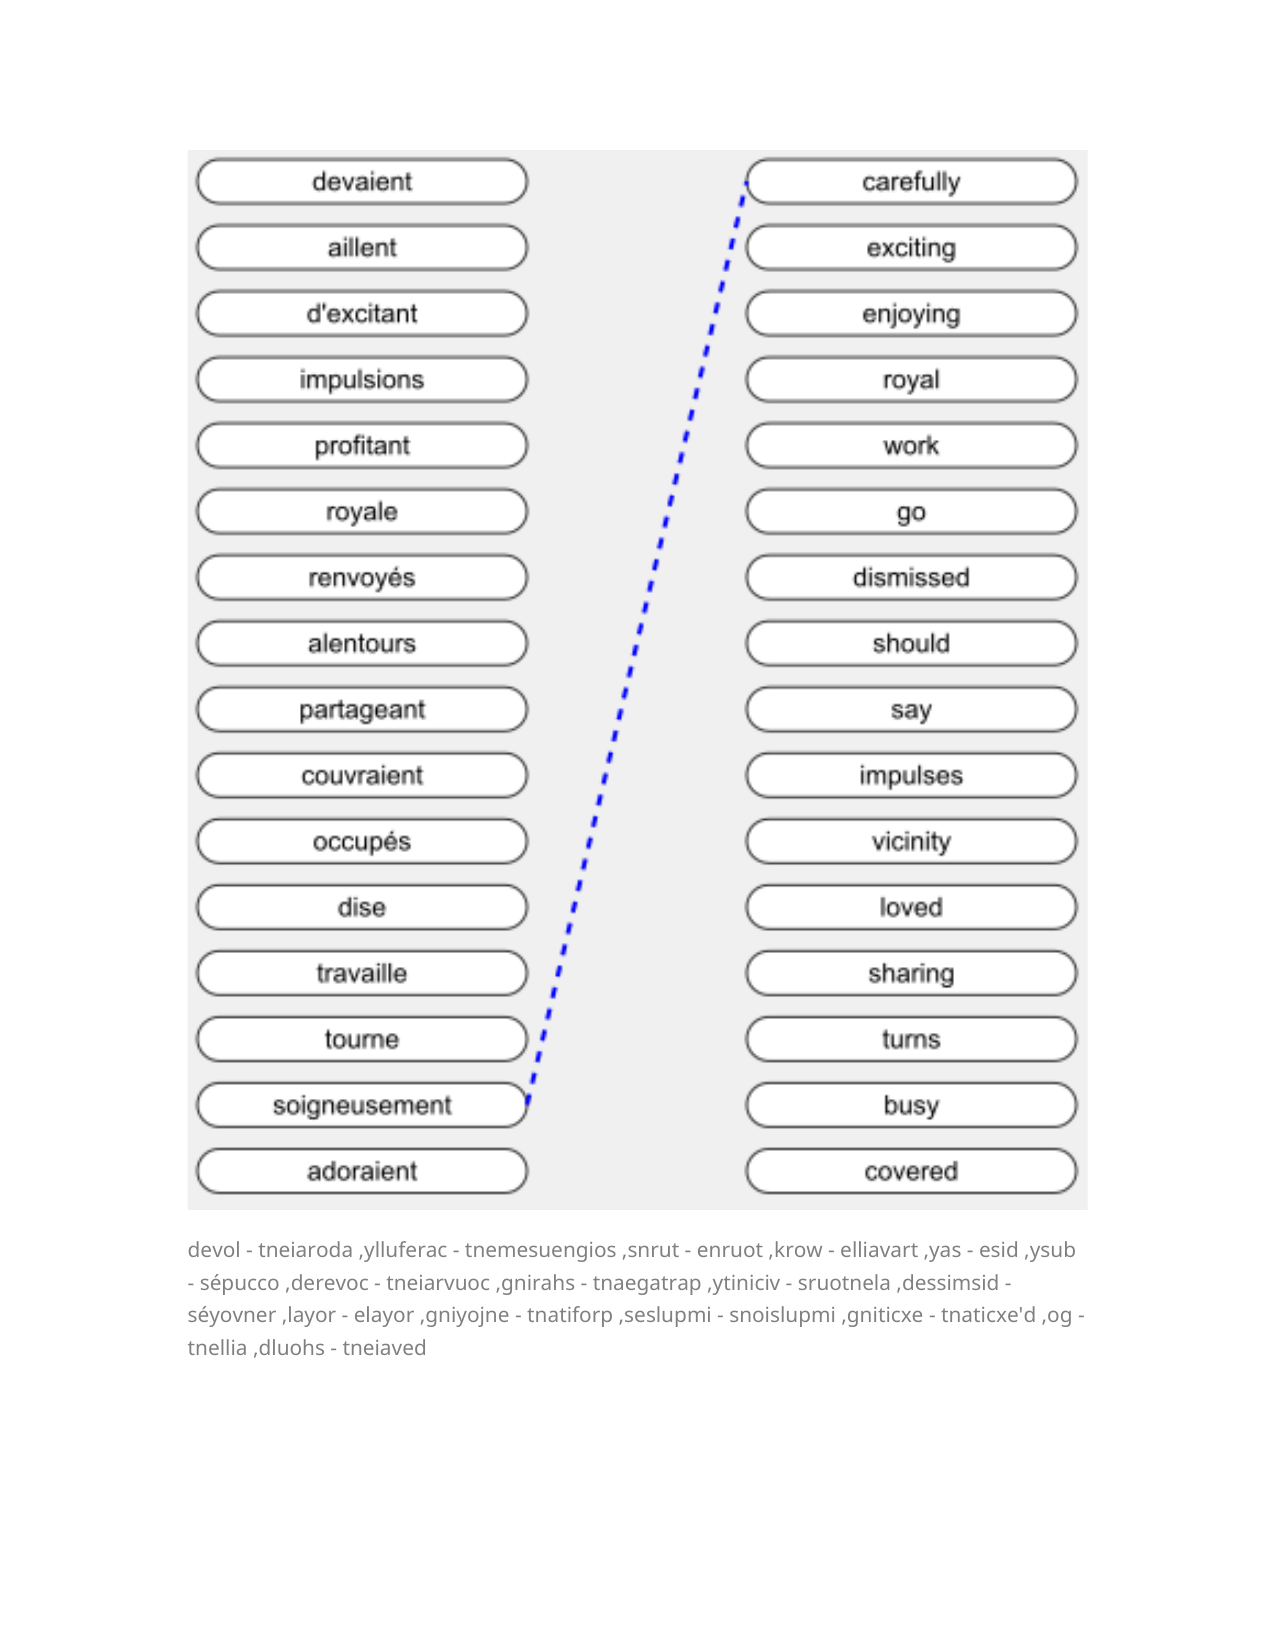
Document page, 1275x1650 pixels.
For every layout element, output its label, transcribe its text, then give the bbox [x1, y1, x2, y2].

picture [187, 150, 1088, 1210]
text devol - tneiaroda ,ylluferac - tnemesuengios ,snrut - enruot ,krow - elliavart ,yas - esid ,ysub - sépucco ,derevoc - tneiarvuoc ,gnirahs - tnaegatrap ,ytiniciv - sruotnela ,dessimsid - séyovner ,layor - elayor ,gniyojne - tnatiforp ,seslupmi - snoislupmi ,gniticxe - tnaticxe'd ,og - tnellia ,dluohs - tneiaved [187, 1235, 1087, 1361]
